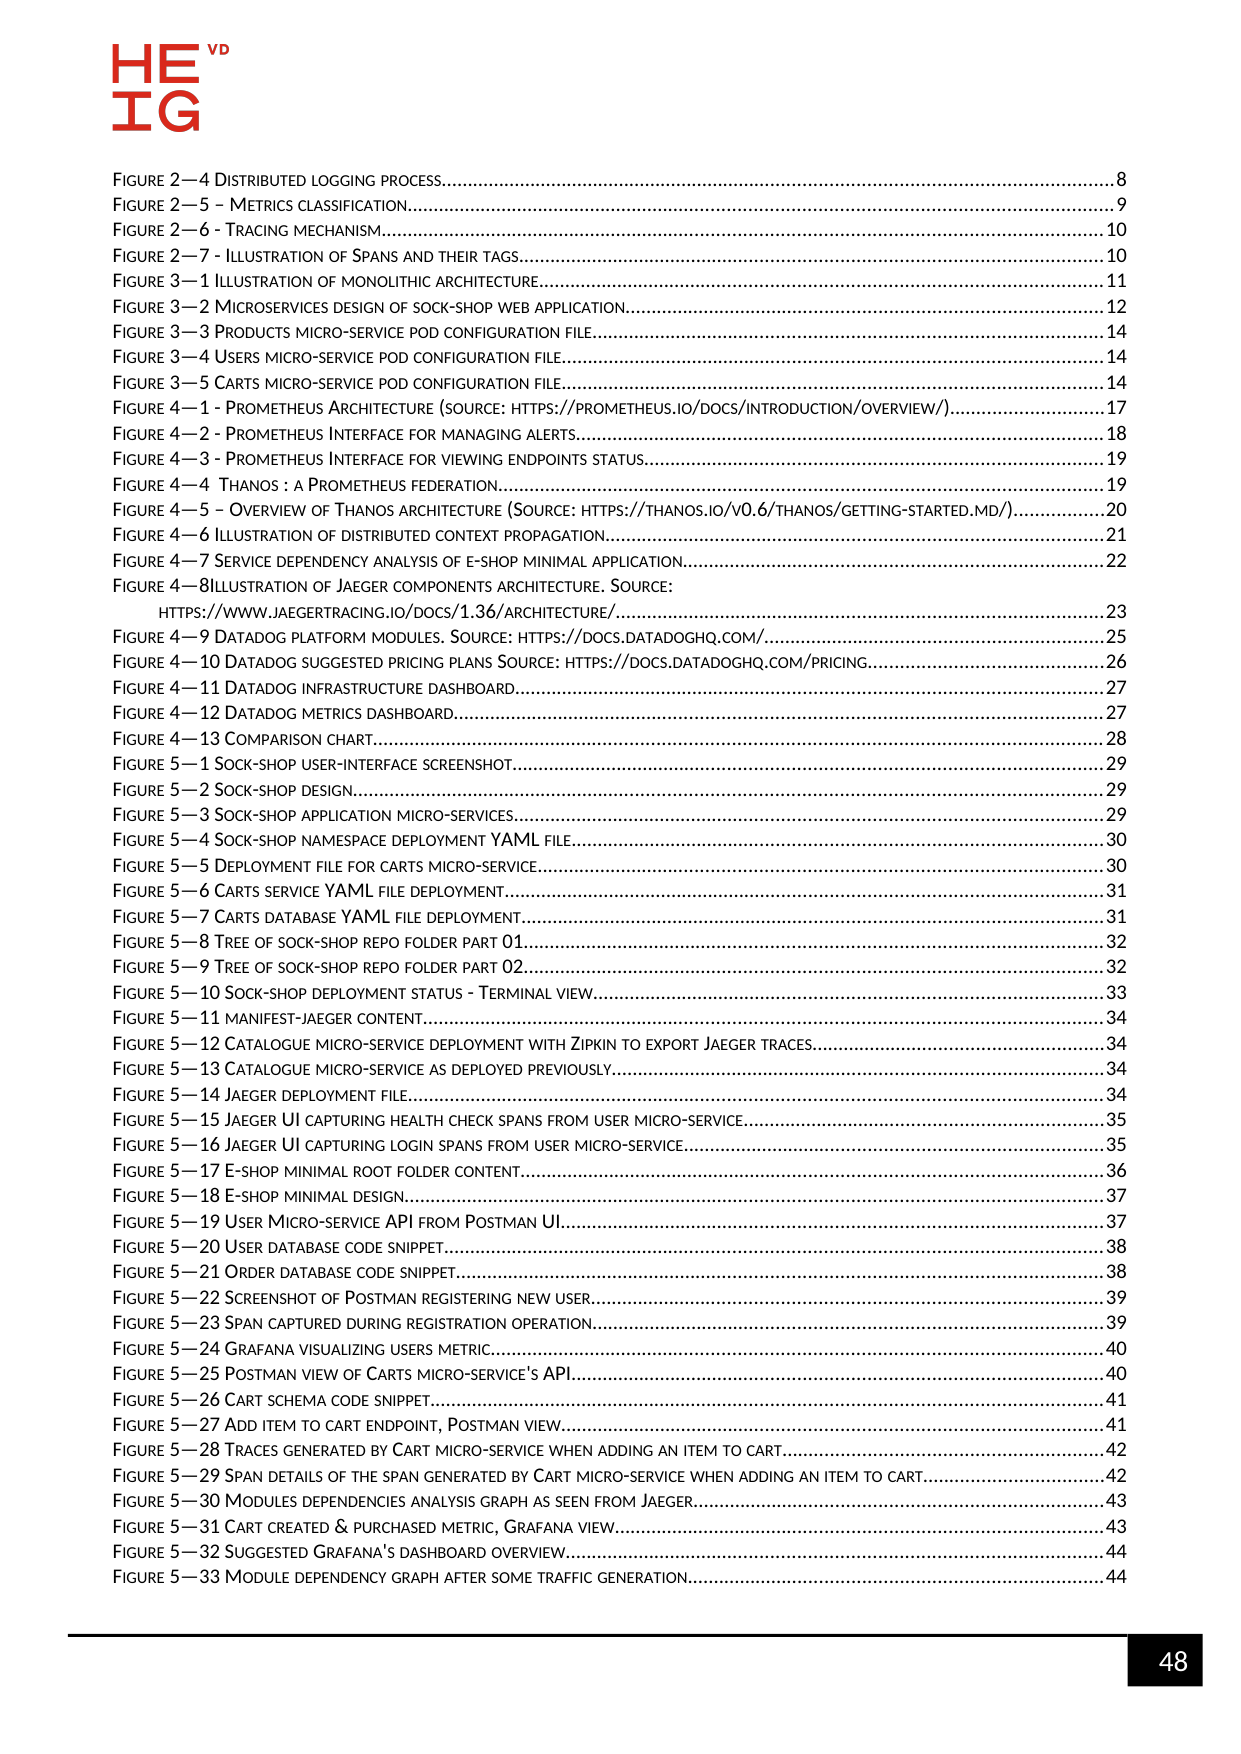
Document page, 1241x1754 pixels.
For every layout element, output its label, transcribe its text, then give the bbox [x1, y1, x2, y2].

text Figure ‎2—4 Distributed logging process 8 [112, 166, 1128, 191]
text Figure ‎5—10 Sock-shop deployment status - Terminal view 33 [112, 979, 1128, 1004]
text Figure ‎2—6 - Tracing mechanism 10 [112, 217, 1128, 242]
text Figure ‎5—9 Tree of sock-shop repo folder part 02 32 [112, 954, 1128, 979]
text Figure ‎5—12 Catalogue micro-service deployment with Zipkin to export Jaeger traces 34 [112, 1030, 1128, 1055]
text Figure ‎5—29 Span details of the span generated by Cart micro-service when adding an item to cart 42 [112, 1462, 1128, 1487]
text Figure ‎5—11 manifest-jaeger content 34 [112, 1004, 1128, 1030]
text Figure ‎5—30 Modules dependencies analysis graph as seen from Jaeger 43 [112, 1487, 1128, 1513]
text Figure ‎3—5 Carts micro-service pod configuration file 14 [112, 369, 1128, 394]
text Figure ‎4—2 - Prometheus Interface for managing alerts 18 [112, 420, 1128, 445]
picture [112, 44, 229, 132]
text Figure ‎5—17 E-shop minimal root folder content 36 [112, 1157, 1128, 1182]
text Figure ‎3—1 Illustration of monolithic architecture 11 [112, 267, 1128, 293]
text Figure ‎3—2 Microservices design of sock-shop web application 12 [112, 293, 1128, 318]
text Figure ‎5—13 Catalogue micro-service as deployed previously 34 [112, 1055, 1128, 1081]
text Figure ‎5—16 Jaeger UI capturing login spans from user micro-service 35 [112, 1132, 1128, 1157]
text Figure ‎5—27 Add item to cart endpoint, Postman view 41 [112, 1411, 1128, 1437]
text Figure ‎4—9 Datadog platform modules. Source: https://docs.datadoghq.com/ 25 [112, 623, 1128, 649]
text Figure ‎5—24 Grafana visualizing users metric 40 [112, 1335, 1128, 1360]
text Figure ‎4—6 Illustration of distributed context propagation 21 [112, 522, 1128, 547]
text Figure ‎5—4 Sock-shop namespace deployment YAML file 30 [112, 827, 1128, 852]
text Figure ‎4—11 Datadog infrastructure dashboard 27 [112, 674, 1128, 699]
text Figure ‎5—33 Module dependency graph after some traffic generation 44 [112, 1564, 1128, 1589]
text Figure ‎3—3 Products micro-service pod configuration file 14 [112, 318, 1128, 344]
text Figure ‎2—7 - Illustration of Spans and their tags 10 [112, 242, 1128, 267]
text Figure ‎4—1 - Prometheus Architecture (source: https://prometheus.io/docs/introduction/overview/) 17 [112, 394, 1128, 420]
text Figure ‎5—25 Postman view of Carts micro-service's API 40 [112, 1360, 1128, 1386]
text Figure ‎5—7 Carts database YAML file deployment 31 [112, 903, 1128, 928]
text Figure ‎5—20 User database code snippet 38 [112, 1233, 1128, 1259]
text Figure ‎4—3 - Prometheus Interface for viewing endpoints status 19 [112, 445, 1128, 471]
text Figure ‎5—2 Sock-shop design 29 [112, 776, 1128, 801]
text Figure ‎4—5 – Overview of Thanos architecture (Source: https://thanos.io/v0.6/thanos/getting-started.md/) 20 [112, 496, 1128, 522]
text Figure ‎5—32 Suggested Grafana's dashboard overview 44 [112, 1538, 1128, 1564]
text Figure ‎5—23 Span captured during registration operation 39 [112, 1309, 1128, 1335]
text Figure ‎5—21 Order database code snippet 38 [112, 1259, 1128, 1284]
text Figure ‎5—22 Screenshot of Postman registering new user 39 [112, 1284, 1128, 1309]
text Figure ‎5—1 Sock-shop user-interface screenshot 29 [112, 750, 1128, 776]
text Figure ‎4—8Illustration of Jaeger components architecture. Source: https://www.jaegertracing.io/docs/1.36/architecture/ 23 [112, 572, 1128, 623]
text Figure ‎3—4 Users micro-service pod configuration file 14 [112, 344, 1128, 369]
text Figure ‎5—19 User Micro-service API from Postman UI 37 [112, 1208, 1128, 1233]
text Figure ‎4—7 Service dependency analysis of e-shop minimal application 22 [112, 547, 1128, 572]
text Figure ‎2—5 – Metrics classification 9 [112, 191, 1128, 217]
text Figure ‎4—10 Datadog suggested pricing plans Source: https://docs.datadoghq.com/pricing 26 [112, 649, 1128, 674]
text Figure ‎5—6 Carts service YAML file deployment 31 [112, 877, 1128, 903]
text Figure ‎4—4 Thanos : a Prometheus federation 19 [112, 471, 1128, 496]
text Figure ‎5—18 E-shop minimal design 37 [112, 1182, 1128, 1208]
text Figure ‎4—13 Comparison chart 28 [112, 725, 1128, 750]
text Figure ‎5—8 Tree of sock-shop repo folder part 01 32 [112, 928, 1128, 954]
text Figure ‎5—26 Cart schema code snippet 41 [112, 1386, 1128, 1411]
text Figure ‎5—14 Jaeger deployment file 34 [112, 1081, 1128, 1106]
text Figure ‎5—31 Cart created & purchased metric, Grafana view 43 [112, 1513, 1128, 1538]
text Figure ‎5—28 Traces generated by Cart micro-service when adding an item to cart 42 [112, 1437, 1128, 1462]
text Figure ‎5—3 Sock-shop application micro-services 29 [112, 801, 1128, 827]
text Figure ‎4—12 Datadog metrics dashboard 27 [112, 699, 1128, 725]
text Figure ‎5—15 Jaeger UI capturing health check spans from user micro-service 35 [112, 1106, 1128, 1132]
text Figure ‎5—5 Deployment file for carts micro-service 30 [112, 852, 1128, 877]
